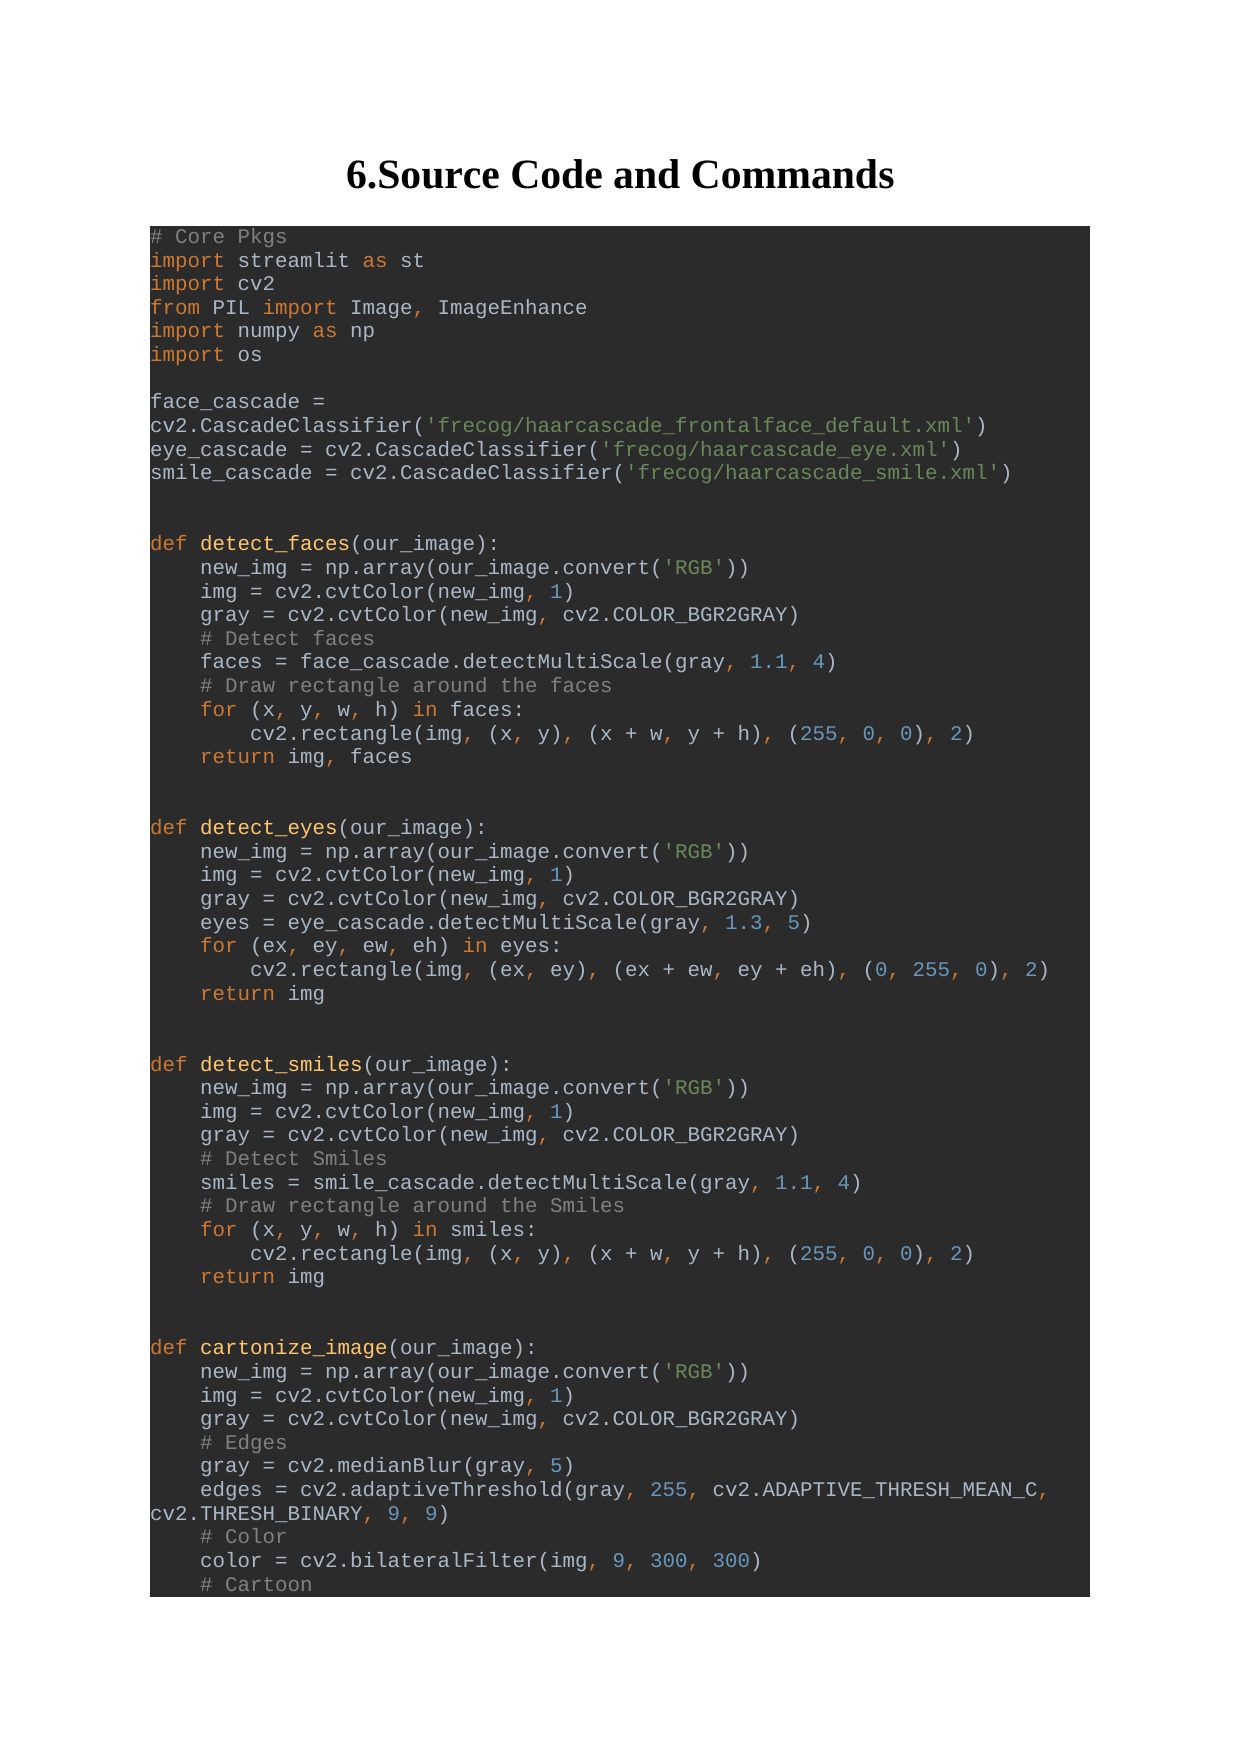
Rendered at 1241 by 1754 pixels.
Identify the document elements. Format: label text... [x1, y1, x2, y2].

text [150, 226, 1090, 1597]
text 6.Source Code and Commands [150, 150, 1090, 198]
